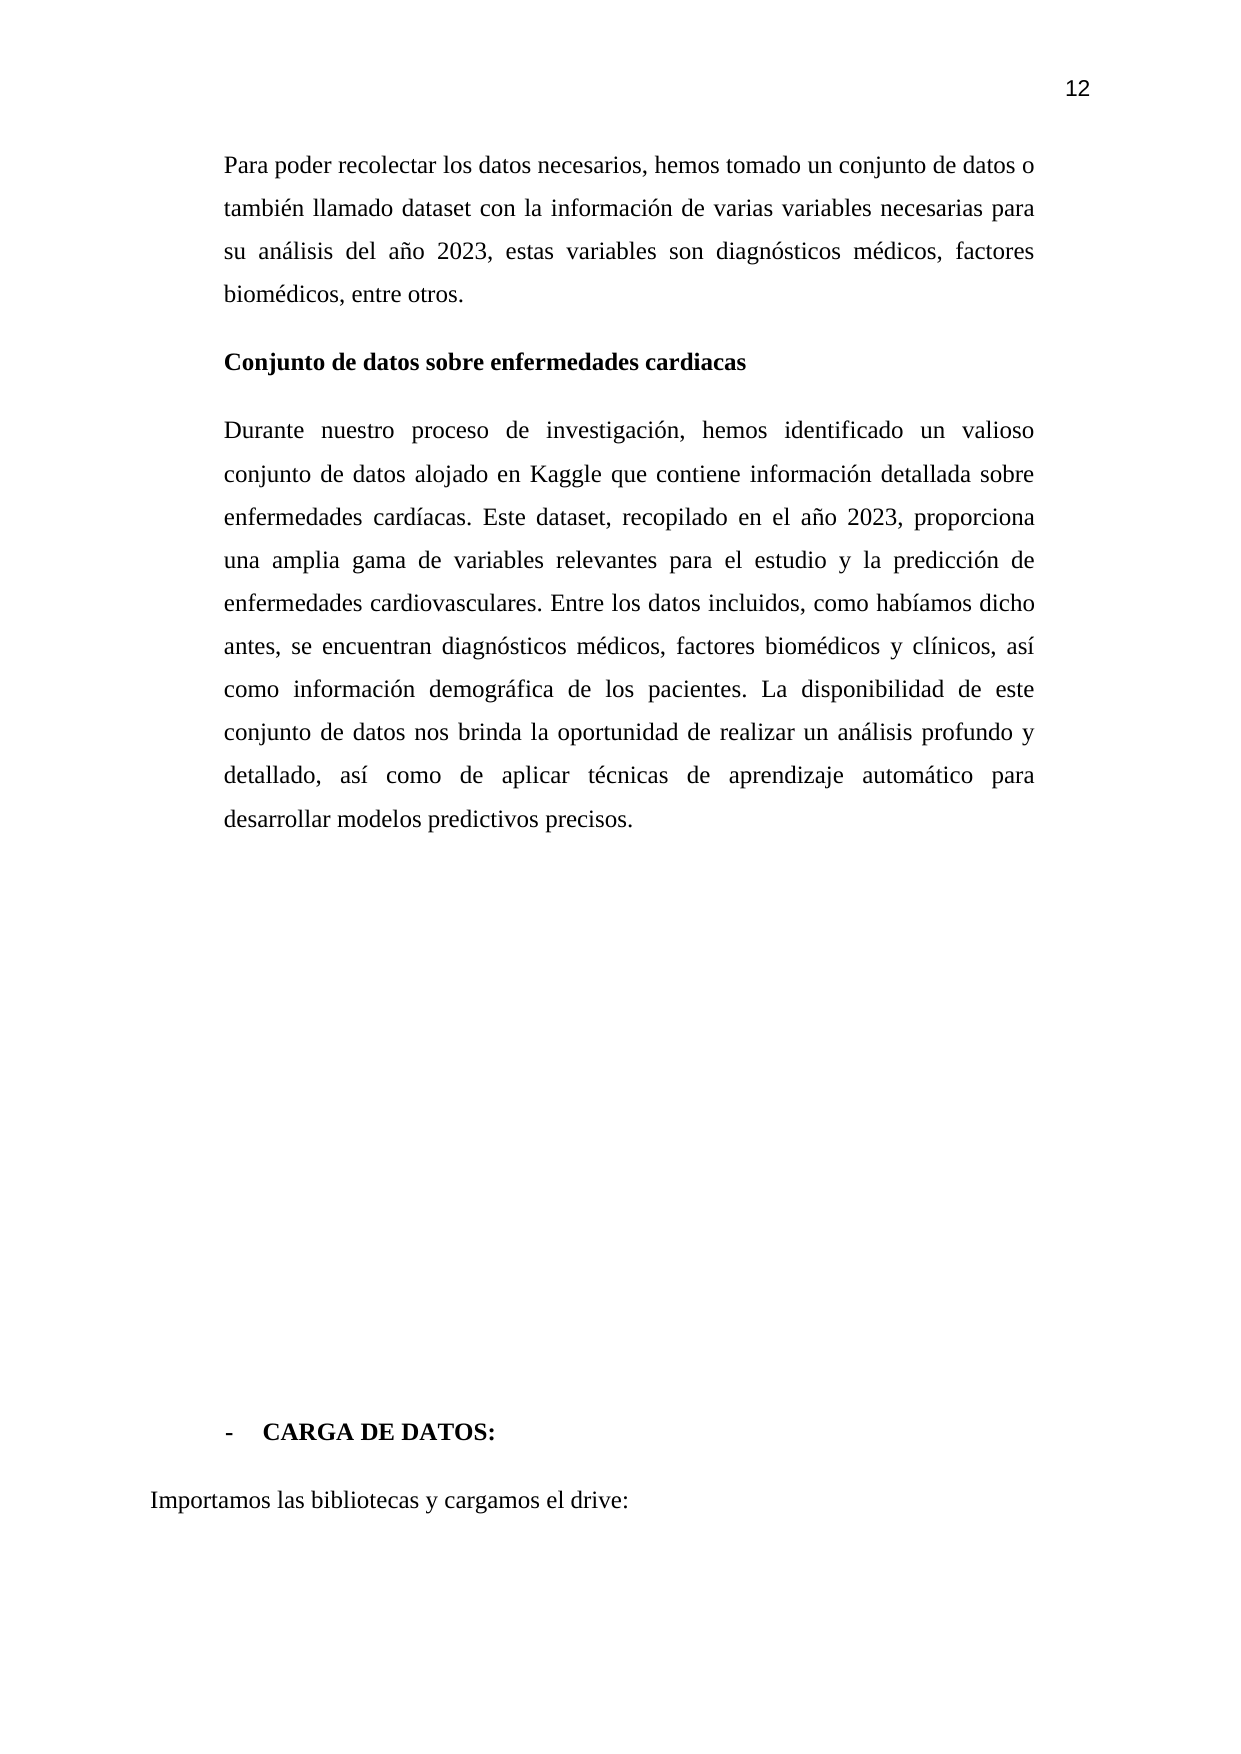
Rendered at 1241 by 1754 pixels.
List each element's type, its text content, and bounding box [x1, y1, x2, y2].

text Para poder recolectar los datos necesarios, hemos tomado un conjunto de datos o también llamado dataset con la información de varias variables necesarias para su análisis del año 2023, estas variables son diagnósticos médicos, factores biomédicos, entre otros. [224, 150, 1035, 308]
text Durante nuestro proceso de investigación, hemos identificado un valioso conjunto de datos alojado en Kaggle que contiene información detallada sobre enfermedades cardíacas. Este dataset, recopilado en el año 2023, proporciona una amplia gama de variables relevantes para el estudio y la predicción de enfermedades cardiovasculares. Entre los datos incluidos, como habíamos dicho antes, se encuentran diagnósticos médicos, factores biomédicos y clínicos, así como información demográfica de los pacientes. La disponibilidad de este conjunto de datos nos brinda la oportunidad de realizar un análisis profundo y detallado, así como de aplicar técnicas de aprendizaje automático para desarrollar modelos predictivos precisos. [224, 416, 1035, 832]
list CARGA DE DATOS: [225, 1417, 1090, 1446]
text Importamos las bibliotecas y cargamos el drive: [150, 1485, 1090, 1514]
text Conjunto de datos sobre enfermedades cardiacas [224, 347, 1035, 376]
